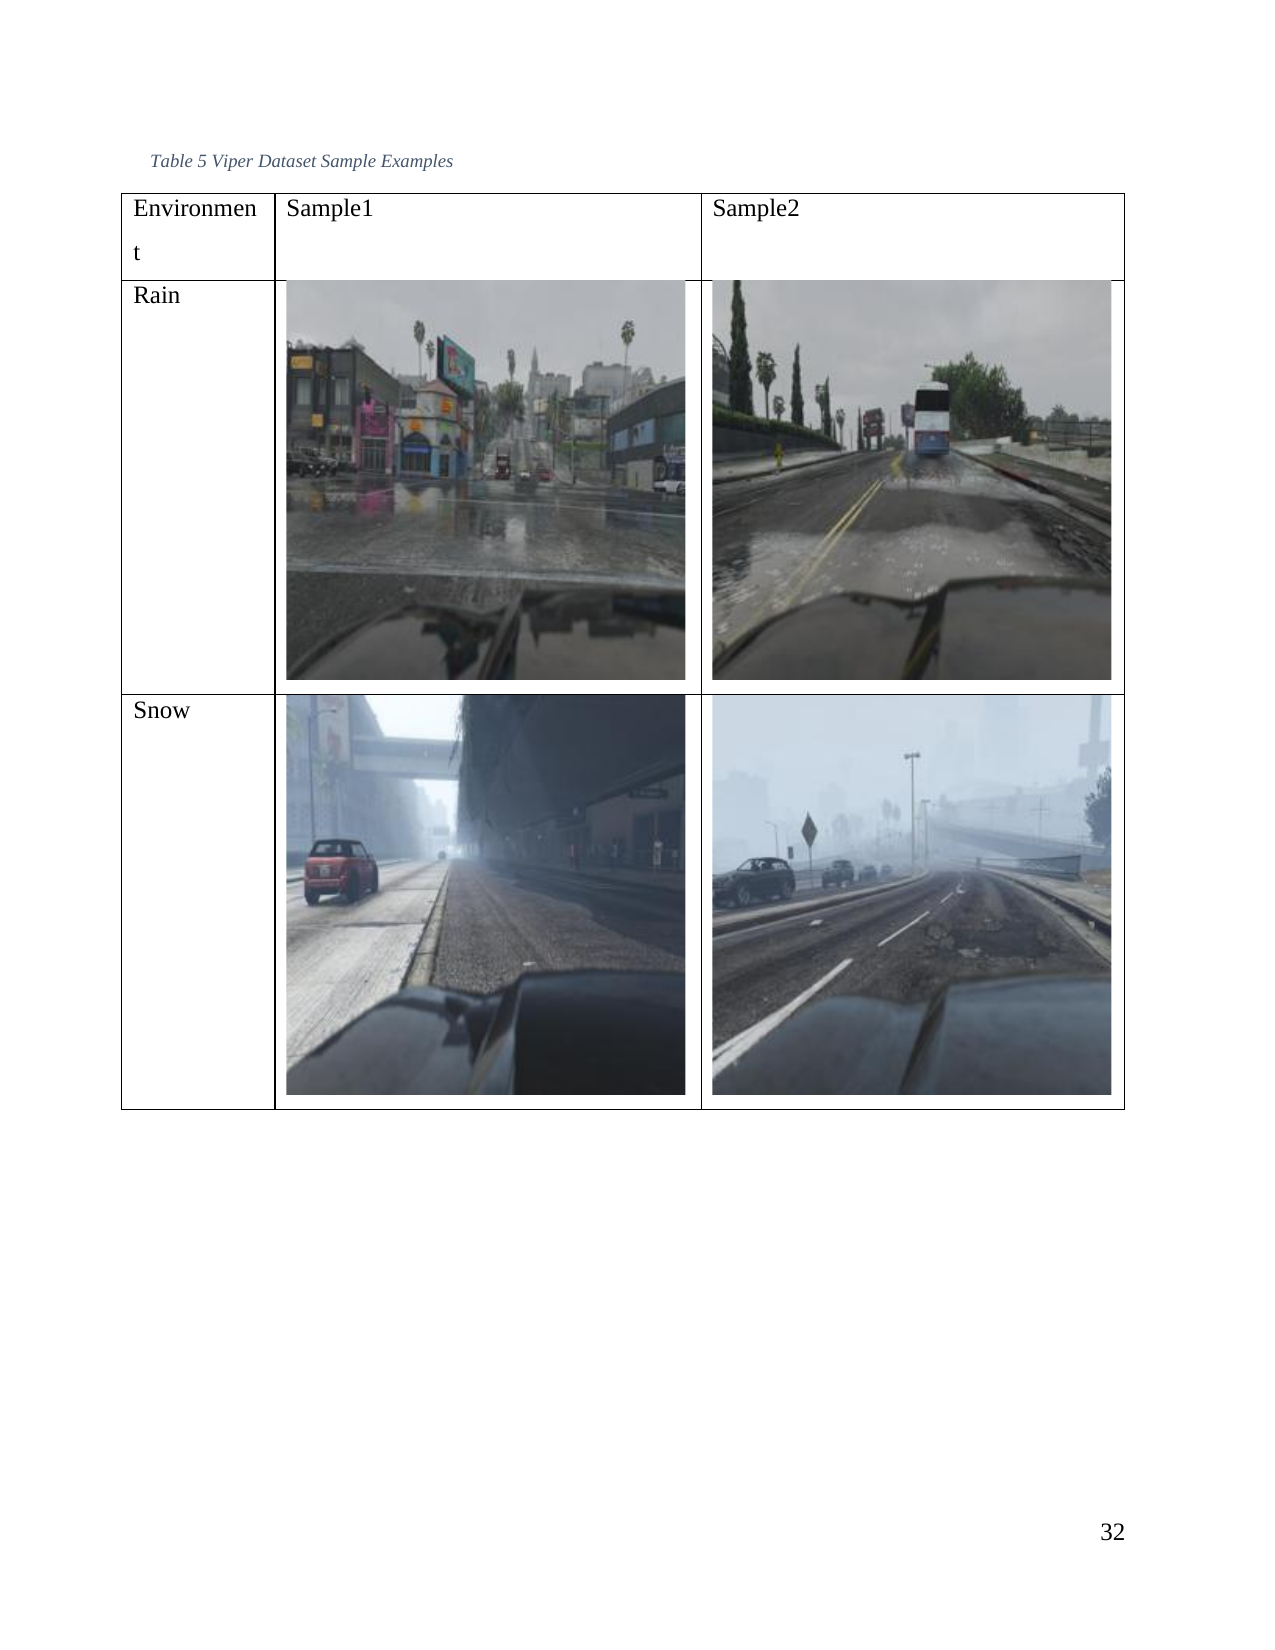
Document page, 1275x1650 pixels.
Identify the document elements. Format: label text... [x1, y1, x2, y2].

table_cell [702, 281, 1124, 694]
picture [286, 695, 686, 1095]
picture [712, 695, 1112, 1095]
table_cell [276, 695, 701, 1109]
text Table 5 Viper Dataset Sample Examples [150, 150, 1125, 172]
table_cell Snow [122, 695, 274, 1109]
table_cell [702, 695, 1124, 1109]
table_header Environment [122, 194, 274, 279]
table_cell [276, 281, 701, 694]
picture [712, 280, 1112, 680]
table_header Sample1 [276, 194, 701, 279]
picture [286, 280, 686, 680]
table_header Sample2 [702, 194, 1124, 279]
table_cell Rain [122, 281, 274, 694]
